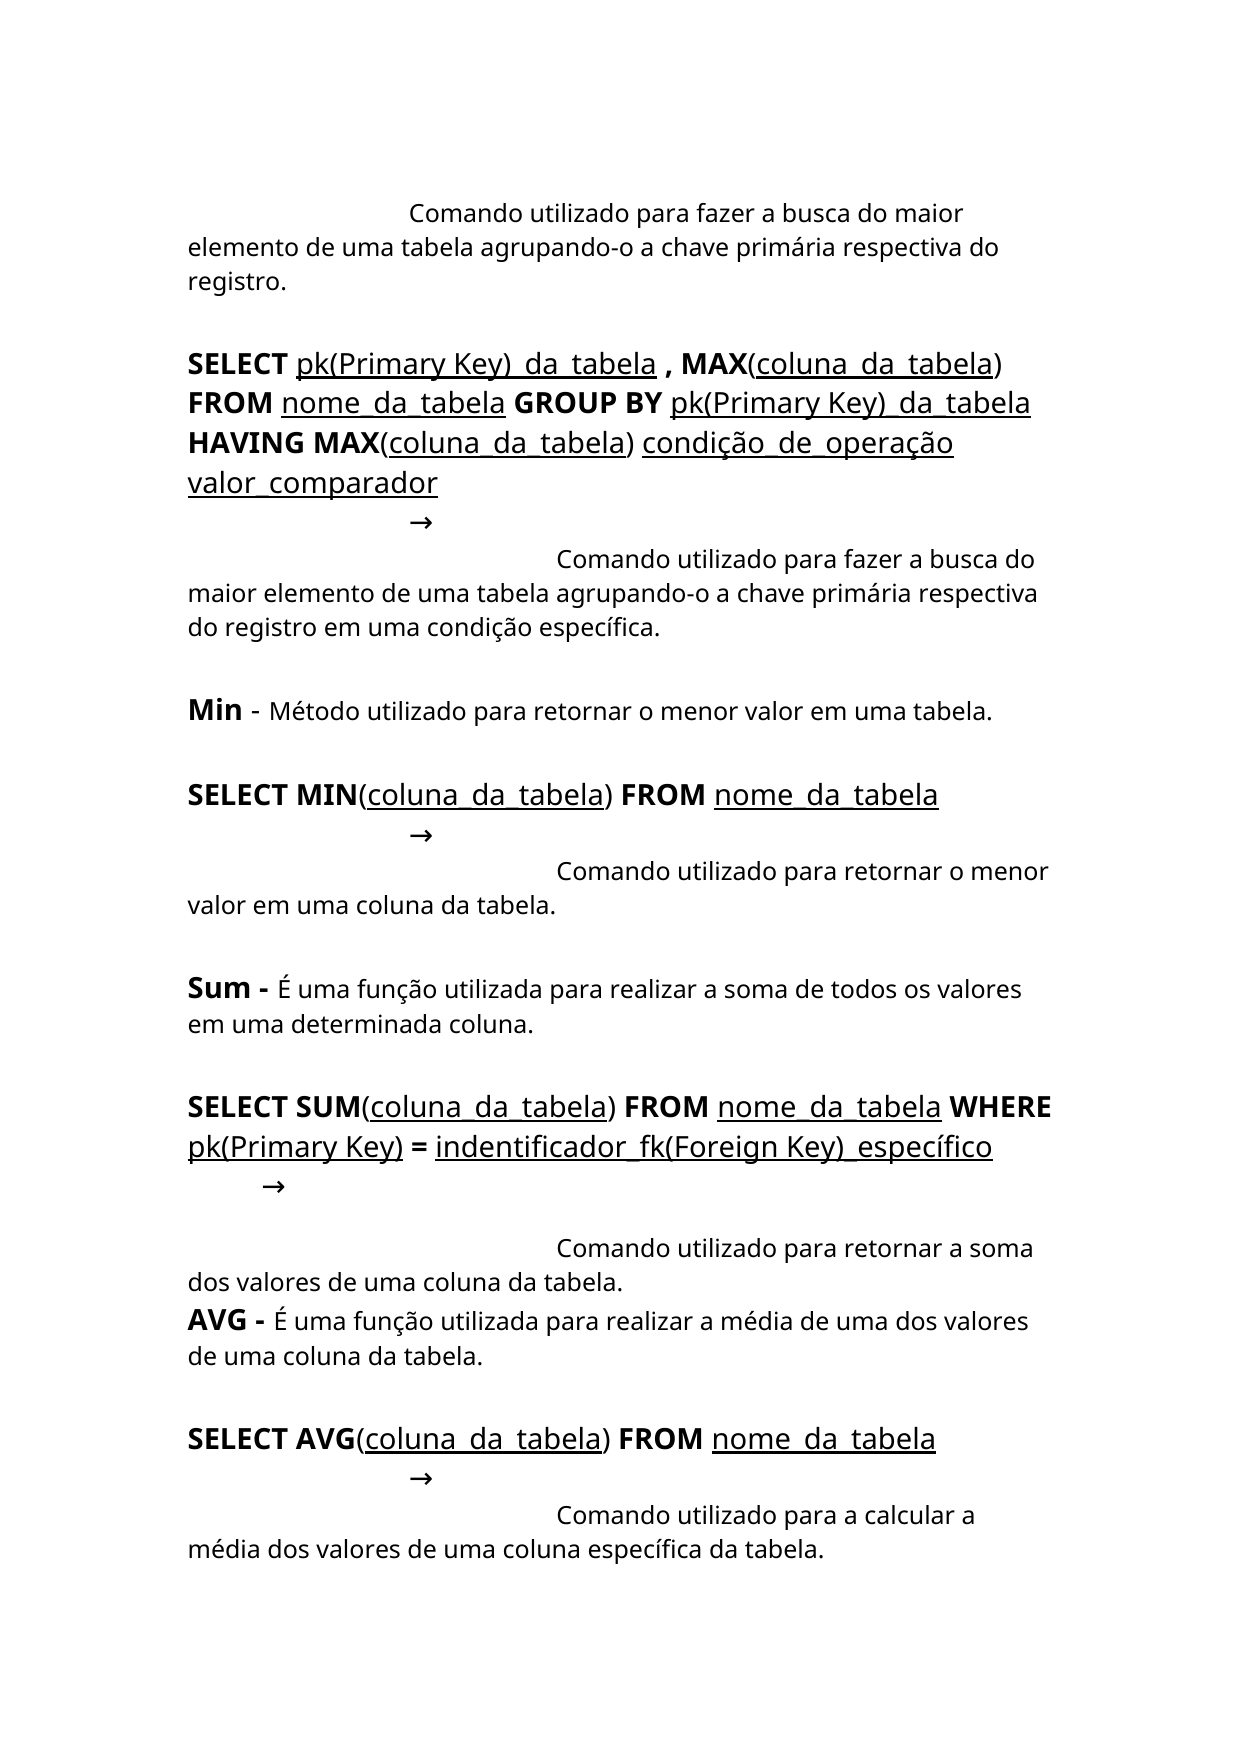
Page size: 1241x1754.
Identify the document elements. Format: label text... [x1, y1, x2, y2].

text → [187, 814, 1053, 853]
text SELECT SUM(coluna_da_tabela) FROM nome_da_tabela WHERE pk(Primary Key) = indentificador_fk(Foreign Key)_específico → [187, 1086, 1053, 1205]
text Comando utilizado para fazer a busca do maior elemento de uma tabela agrupando-o a chave primária respectiva do registro. [187, 195, 1053, 298]
text Comando utilizado para retornar a soma dos valores de uma coluna da tabela. [187, 1231, 1053, 1299]
text Sum - É uma função utilizada para realizar a soma de todos os valores em uma determinada coluna. [187, 967, 1053, 1041]
text Comando utilizado para retornar o menor valor em uma coluna da tabela. [187, 853, 1053, 922]
text SELECT MIN(coluna_da_tabela) FROM nome_da_tabela [187, 774, 1053, 814]
text AVG - É uma função utilizada para realizar a média de uma dos valores de uma coluna da tabela. [187, 1299, 1053, 1373]
text HAVING MAX(coluna_da_tabela) condição_de_operação valor_comparador [187, 422, 1053, 502]
text → [187, 502, 1053, 541]
text Min - Método utilizado para retornar o menor valor em uma tabela. [187, 689, 1053, 729]
text Comando utilizado para a calcular a média dos valores de uma coluna específica da tabela. [187, 1497, 1053, 1566]
text SELECT pk(Primary Key)_da_tabela , MAX(coluna_da_tabela) FROM nome_da_tabela GROUP BY pk(Primary Key)_da_tabela [187, 343, 1053, 422]
text → [187, 1458, 1053, 1497]
text Comando utilizado para fazer a busca do maior elemento de uma tabela agrupando-o a chave primária respectiva do registro em uma condição específica. [187, 541, 1053, 644]
text SELECT AVG(coluna_da_tabela) FROM nome_da_tabela [187, 1418, 1053, 1458]
